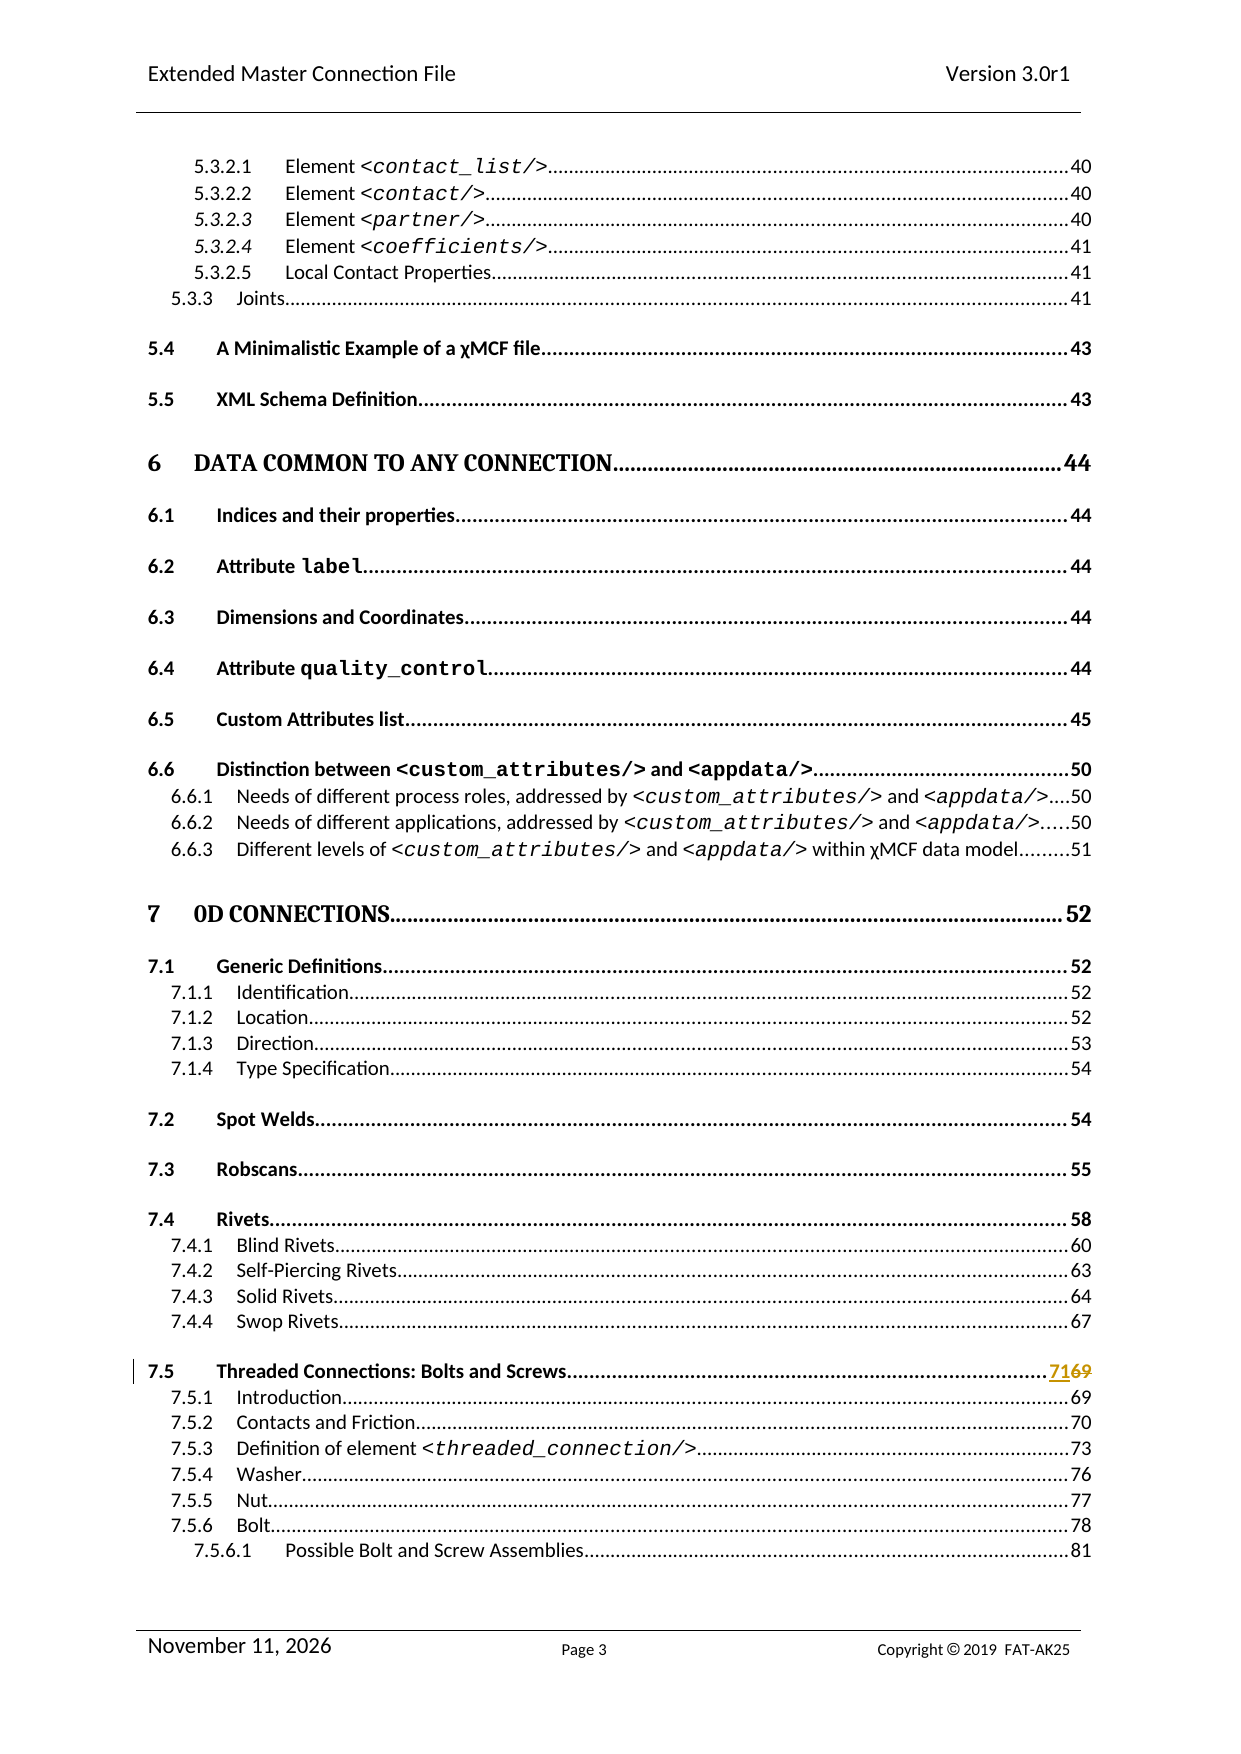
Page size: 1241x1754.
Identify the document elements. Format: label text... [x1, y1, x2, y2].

text 6.6 Distinction between <custom_attributes/> and <appdata/> 50 [148, 757, 1092, 783]
text 6.6.3 Different levels of <custom_attributes/> and <appdata/> within χMCF data model 51 [171, 836, 1092, 862]
text 7.1.4 Type Specification 54 [171, 1055, 1092, 1081]
text 5.4 A Minimalistic Example of a χMCF file 43 [148, 335, 1092, 361]
text 7 0D connections 52 [148, 900, 1092, 929]
text 7.5.1 Introduction 69 [171, 1384, 1092, 1409]
text 5.5 XML Schema Definition 43 [148, 386, 1092, 411]
text 5.3.3 Joints 41 [171, 285, 1092, 310]
text 7.5.2 Contacts and Friction 70 [171, 1409, 1092, 1435]
text 7.4.1 Blind Rivets 60 [171, 1232, 1092, 1257]
text 7.4.2 Self-Piercing Rivets 63 [171, 1257, 1092, 1283]
text 7.2 Spot Welds 54 [148, 1106, 1092, 1131]
text 7.5 Threaded Connections: Bolts and Screws [148, 1359, 1092, 1384]
text 7.5.3 Definition of element <threaded_connection/> 73 [171, 1435, 1092, 1461]
text 7.1.2 Location 52 [171, 1004, 1092, 1030]
text 7.5.4 Washer 76 [171, 1461, 1092, 1487]
text 7.5.5 Nut 77 [171, 1487, 1092, 1512]
text 7.5.6.1 Possible Bolt and Screw Assemblies 81 [193, 1538, 1092, 1563]
text 6.2 Attribute label 44 [148, 553, 1092, 579]
text 7.3 Robscans 55 [148, 1156, 1092, 1182]
text 6.6.1 Needs of different process roles, addressed by <custom_attributes/> and <appdata/> 50 [171, 783, 1092, 809]
text 6.5 Custom Attributes list 45 [148, 706, 1092, 732]
text 7.4.3 Solid Rivets 64 [171, 1283, 1092, 1308]
text 7.1.3 Direction 53 [171, 1030, 1092, 1055]
text 6.4 Attribute quality_control 44 [148, 655, 1092, 681]
text 5.3.2.5 Local Contact Properties 41 [193, 259, 1092, 285]
text 6.3 Dimensions and Coordinates 44 [148, 604, 1092, 630]
text 7.1.1 Identification 52 [171, 979, 1092, 1004]
text 6 Data Common to any Connection 44 [148, 449, 1092, 477]
text 6.6.2 Needs of different applications, addressed by <custom_attributes/> and <appdata/> 50 [171, 809, 1092, 836]
text 5.3.2.4 Element <coefficients/> 41 [193, 233, 1092, 259]
text 5.3.2.1 Element <contact_list/> 40 [193, 154, 1092, 180]
text 5.3.2.3 Element <partner/> 40 [193, 207, 1092, 233]
text 7.4 Rivets 58 [148, 1207, 1092, 1232]
text 7.4.4 Swop Rivets 67 [171, 1308, 1092, 1334]
text 5.3.2.2 Element <contact/> 40 [193, 180, 1092, 207]
text 6.1 Indices and their properties 44 [148, 502, 1092, 528]
text 7.1 Generic Definitions 52 [148, 954, 1092, 979]
text 7.5.6 Bolt 78 [171, 1512, 1092, 1538]
